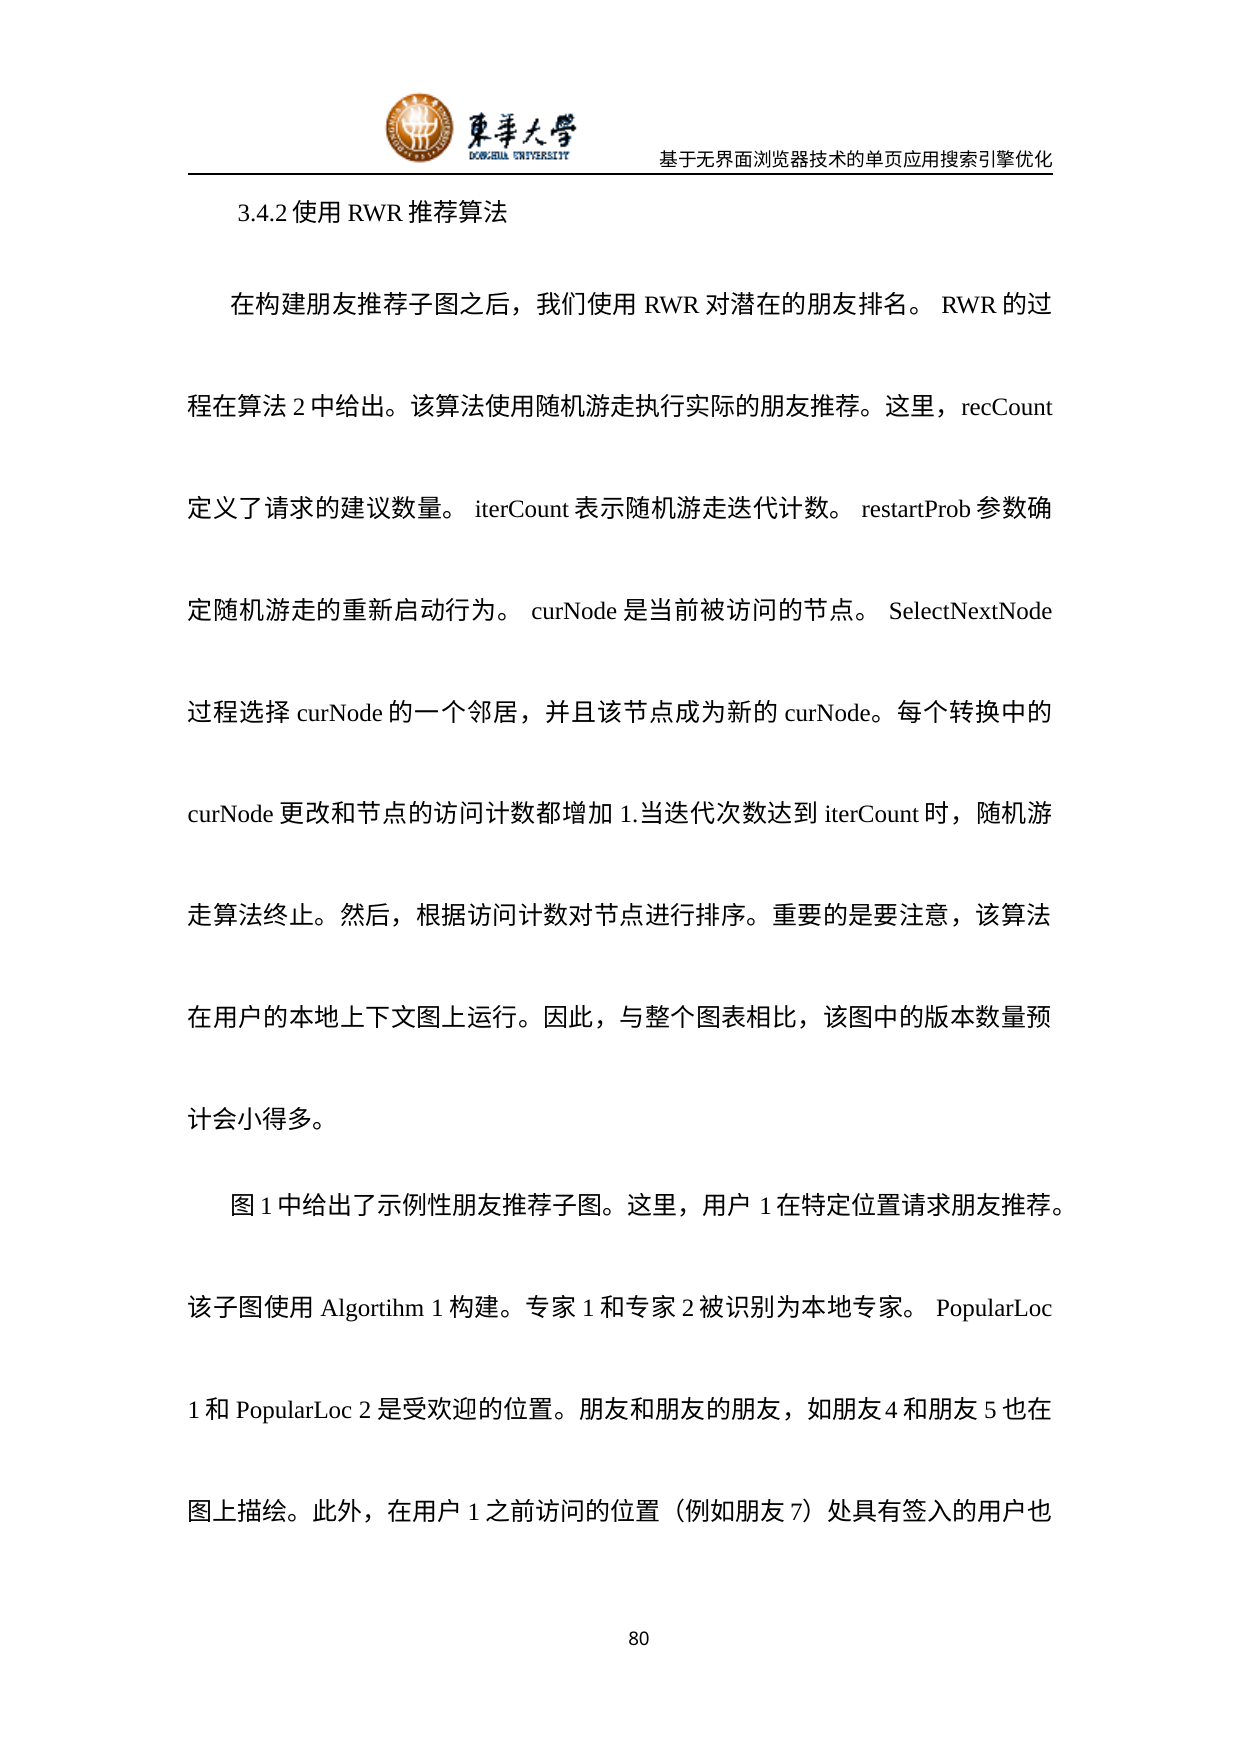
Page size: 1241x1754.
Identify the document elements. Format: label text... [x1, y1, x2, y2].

text 在构建朋友推荐子图之后，我们使用RWR对潜在的朋友排名。 RWR的过程在算法2中给出。该算法使用随机游走执行实际的朋友推荐。这里，recCount定义了请求的建议数量。 iterCount表示随机游走迭代计数。 restartProb参数确定随机游走的重新启动行为。 curNode是当前被访问的节点。 SelectNextNode过程选择curNode的一个邻居，并且该节点成为新的curNode。每个转换中的curNode更改和节点的访问计数都增加1.当迭代次数达到iterCount时，随机游走算法终止。然后，根据访问计数对节点进行排序。重要的是要注意，该算法在用户的本地上下文图上运行。因此，与整个图表相比，该图中的版本数量预计会小得多。 [187, 269, 1053, 1152]
picture [382, 88, 581, 166]
text 3.4.2使用RWR推荐算法 [187, 176, 1053, 244]
